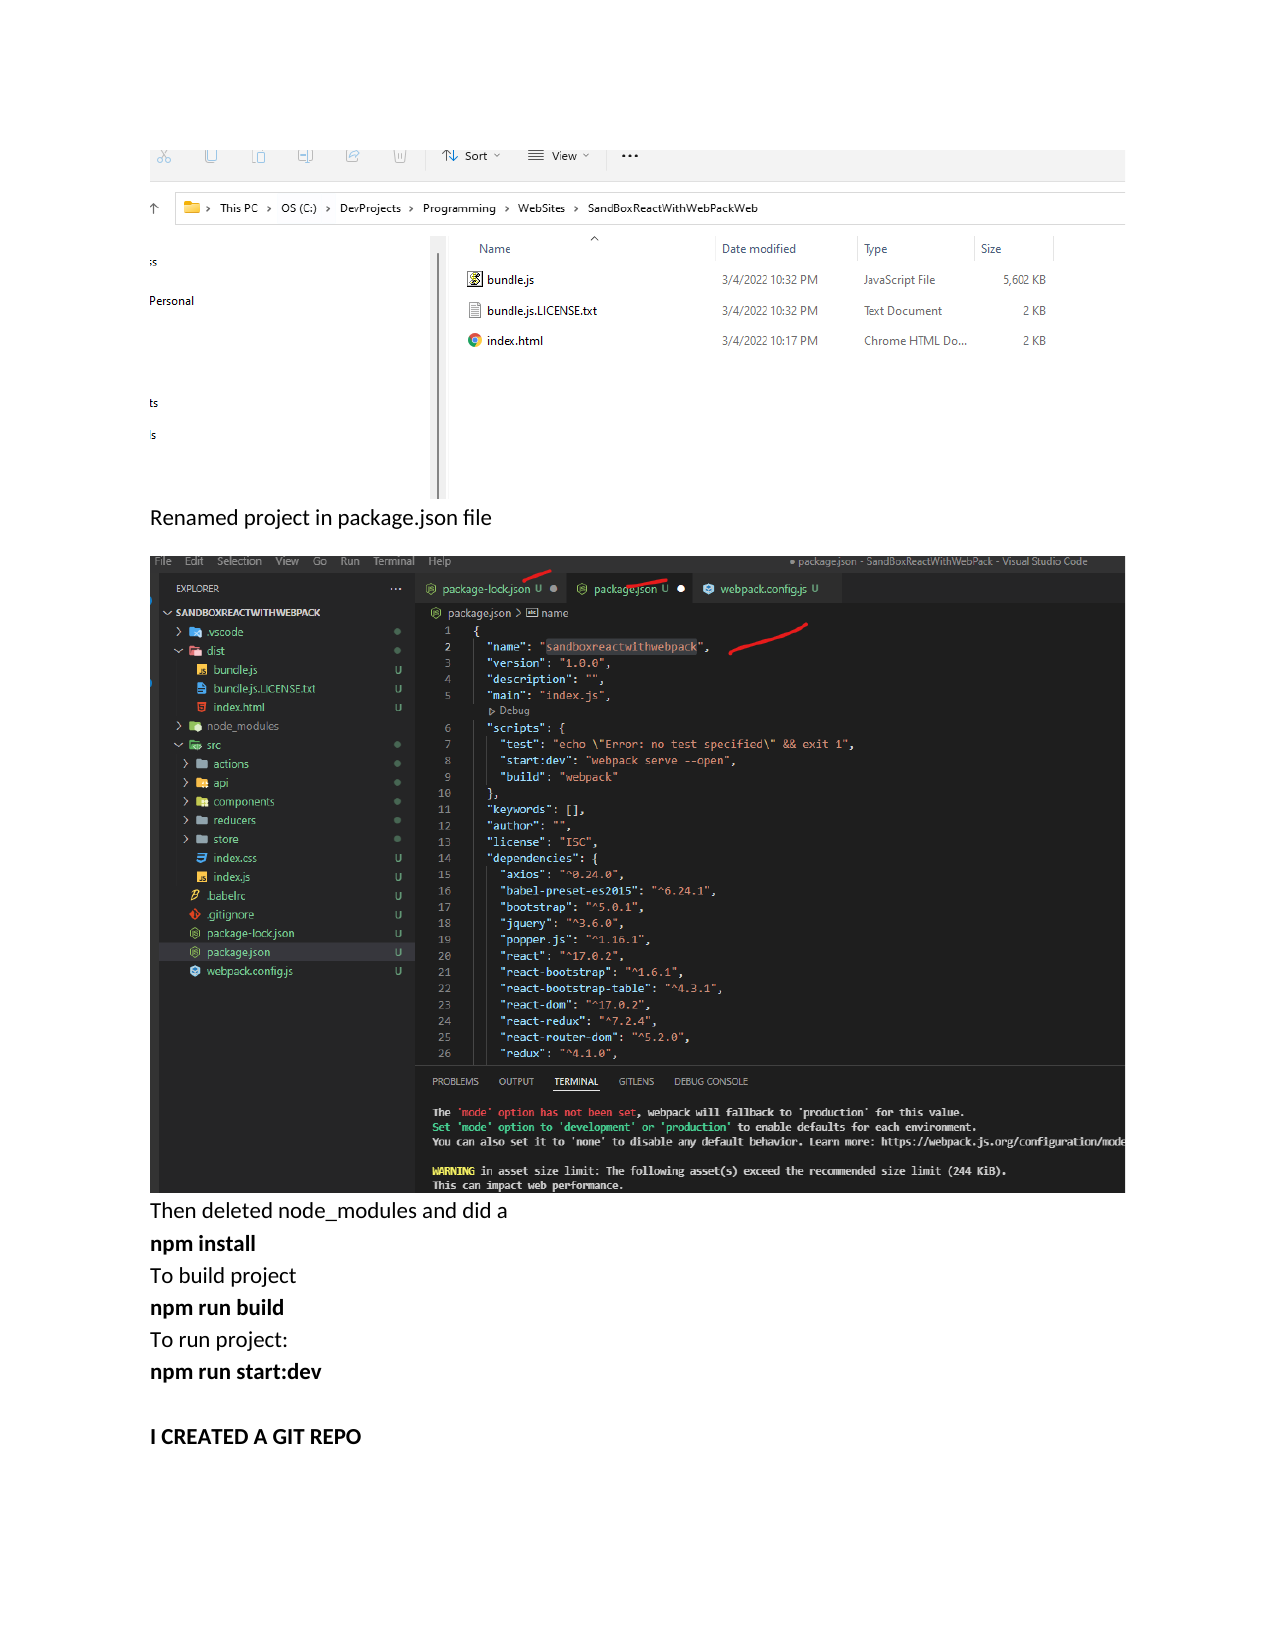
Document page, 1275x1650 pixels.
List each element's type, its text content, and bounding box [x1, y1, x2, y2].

text React Project C:\DevProjects\Programming\React\SandBoxReactWithWebPack Site Install C:\DevProjects\Programming\WebSites\SandBoxReactWithWebPackWeb Renamed project in package.json file [150, 499, 1125, 531]
text Then deleted node_modules and did a npm install To build project npm run build To run project: npm run start:dev I CREATED A GIT REPO First Initialize git init [150, 1193, 1125, 1450]
picture [150, 556, 1125, 1193]
picture [150, 150, 1125, 499]
